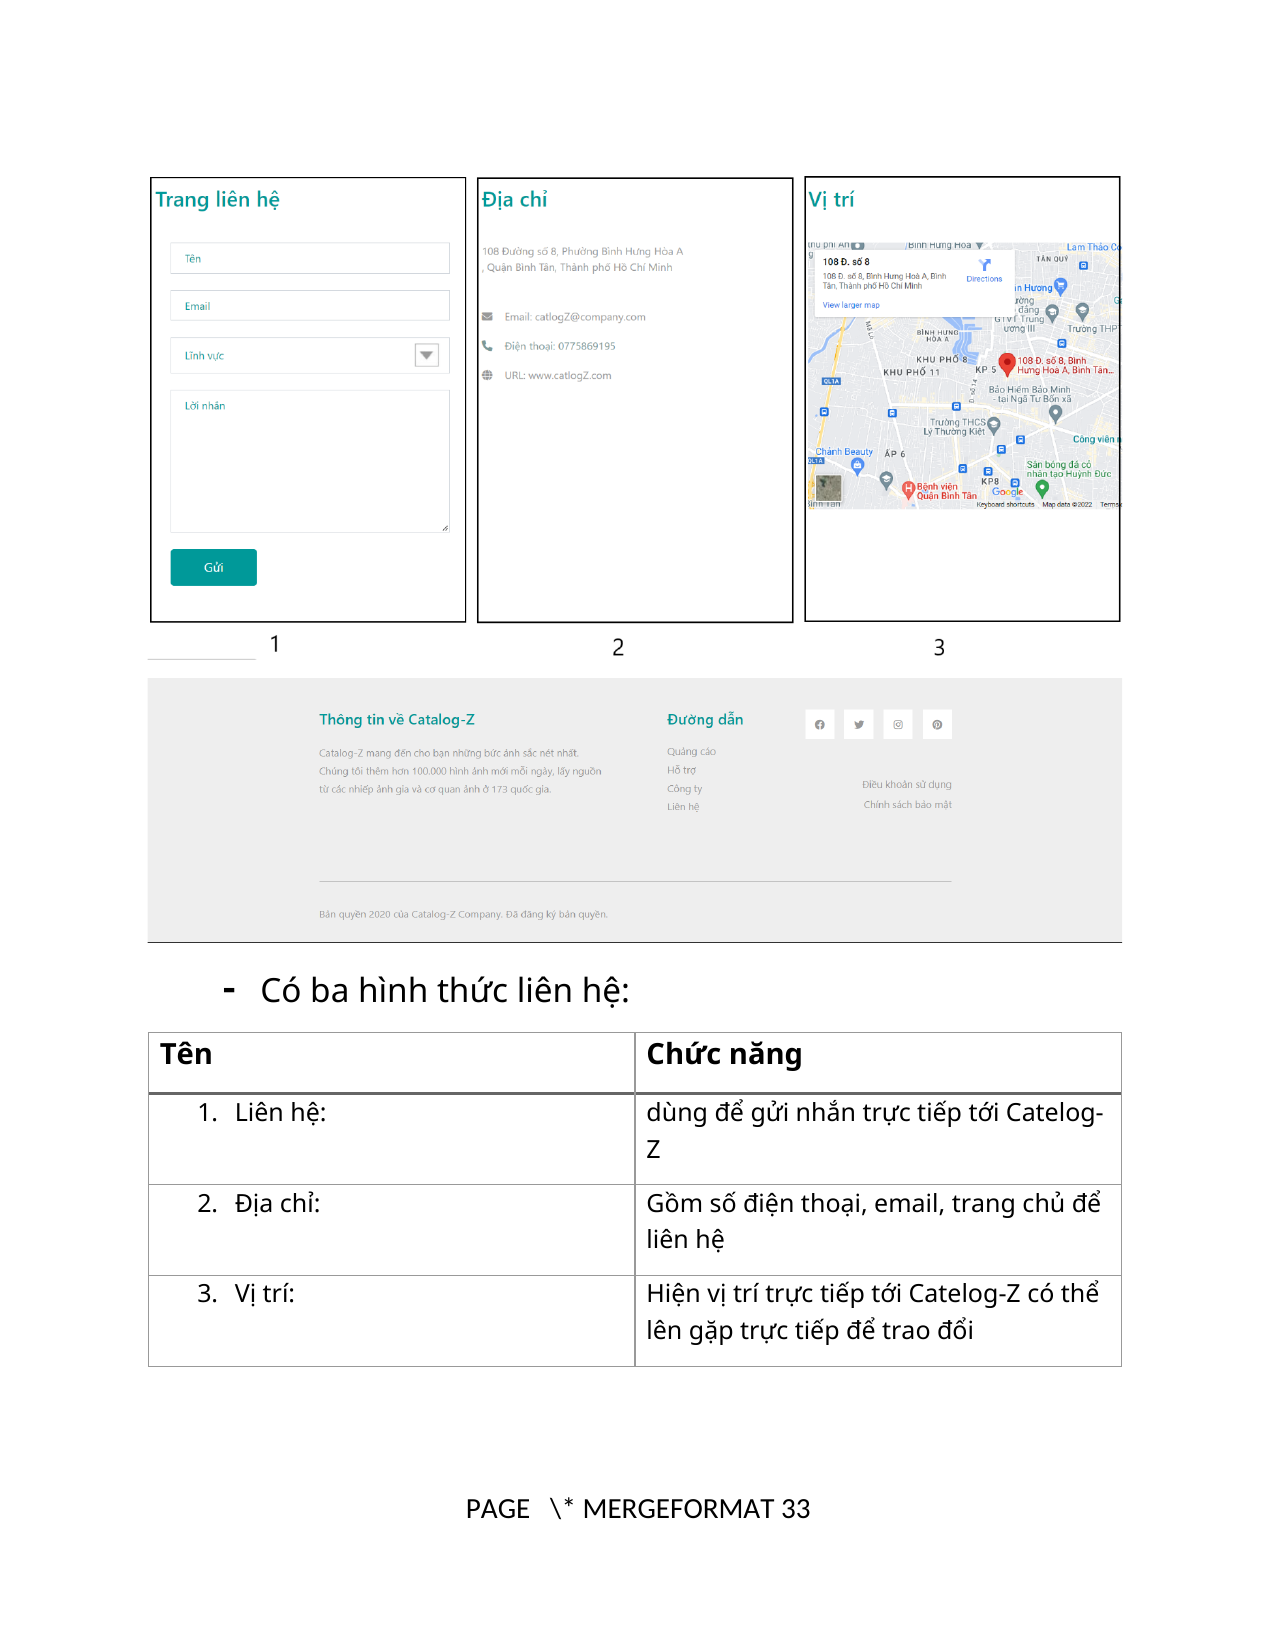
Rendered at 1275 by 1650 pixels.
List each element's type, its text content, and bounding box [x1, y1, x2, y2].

table_cell Địa chỉ: [149, 1185, 634, 1275]
list Có ba hình thức liên hệ: [223, 962, 1122, 1012]
picture [147, 678, 1123, 943]
table_cell Hiện vị trí trực tiếp tới Catelog-Z có thể lên gặp trực tiếp để trao đổi [636, 1276, 1121, 1366]
table_header Chức năng [636, 1033, 1121, 1092]
table_cell dùng để gửi nhắn trực tiếp tới Catelog-Z [636, 1095, 1121, 1184]
table_cell Liên hệ: [149, 1095, 634, 1184]
table_header Tên [149, 1033, 634, 1092]
picture [147, 147, 1123, 660]
table_cell Gồm số điện thoại, email, trang chủ để liên hệ [636, 1185, 1121, 1275]
table_cell Vị trí: [149, 1276, 634, 1366]
